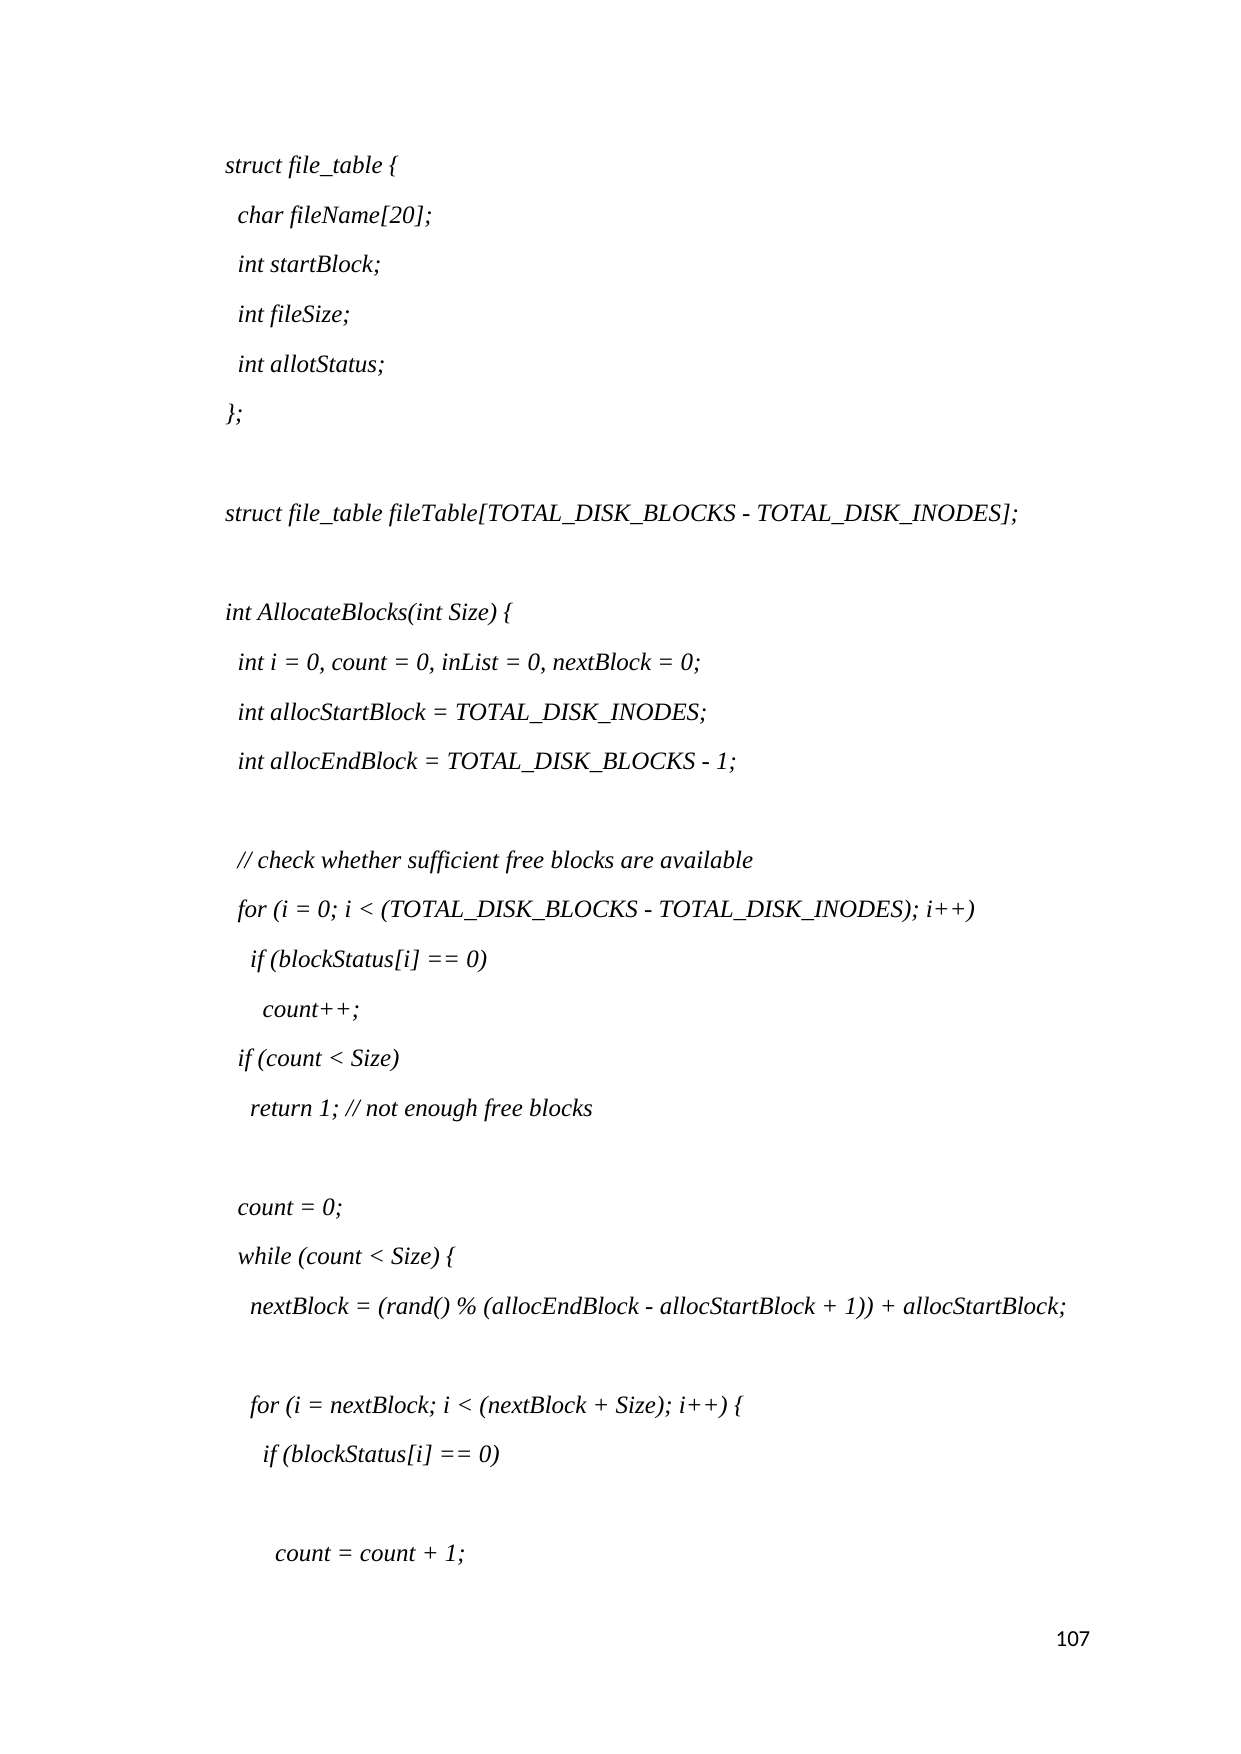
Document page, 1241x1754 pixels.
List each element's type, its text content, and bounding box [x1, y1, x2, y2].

text // check whether sufficient free blocks are available [225, 845, 1090, 873]
text int startBlock; [225, 249, 1090, 278]
text while (count < Size) { [225, 1241, 1090, 1270]
text if (blockStatus[i] == 0) [225, 1439, 1090, 1468]
text count = count + 1; [225, 1538, 1090, 1567]
text for (i = 0; i < (TOTAL_DISK_BLOCKS - TOTAL_DISK_INODES); i++) [225, 894, 1090, 923]
text if (count < Size) [225, 1043, 1090, 1072]
text int allotStatus; [225, 349, 1090, 377]
text count = 0; [225, 1192, 1090, 1221]
text struct file_table fileTable[TOTAL_DISK_BLOCKS - TOTAL_DISK_INODES]; [225, 498, 1090, 527]
text struct file_table { [225, 150, 1090, 179]
text int fileSize; [225, 299, 1090, 328]
text char fileName[20]; [225, 200, 1090, 228]
text count++; [225, 994, 1090, 1023]
text return 1; // not enough free blocks [225, 1093, 1090, 1122]
text int i = 0, count = 0, inList = 0, nextBlock = 0; [225, 647, 1090, 676]
text int allocEndBlock = TOTAL_DISK_BLOCKS - 1; [225, 746, 1090, 775]
text int AllocateBlocks(int Size) { [225, 597, 1090, 626]
text }; [225, 398, 1090, 427]
text for (i = nextBlock; i < (nextBlock + Size); i++) { [225, 1390, 1090, 1418]
text nextBlock = (rand() % (allocEndBlock - allocStartBlock + 1)) + allocStartBlock; [225, 1291, 1090, 1320]
text int allocStartBlock = TOTAL_DISK_INODES; [225, 697, 1090, 725]
text if (blockStatus[i] == 0) [225, 944, 1090, 973]
